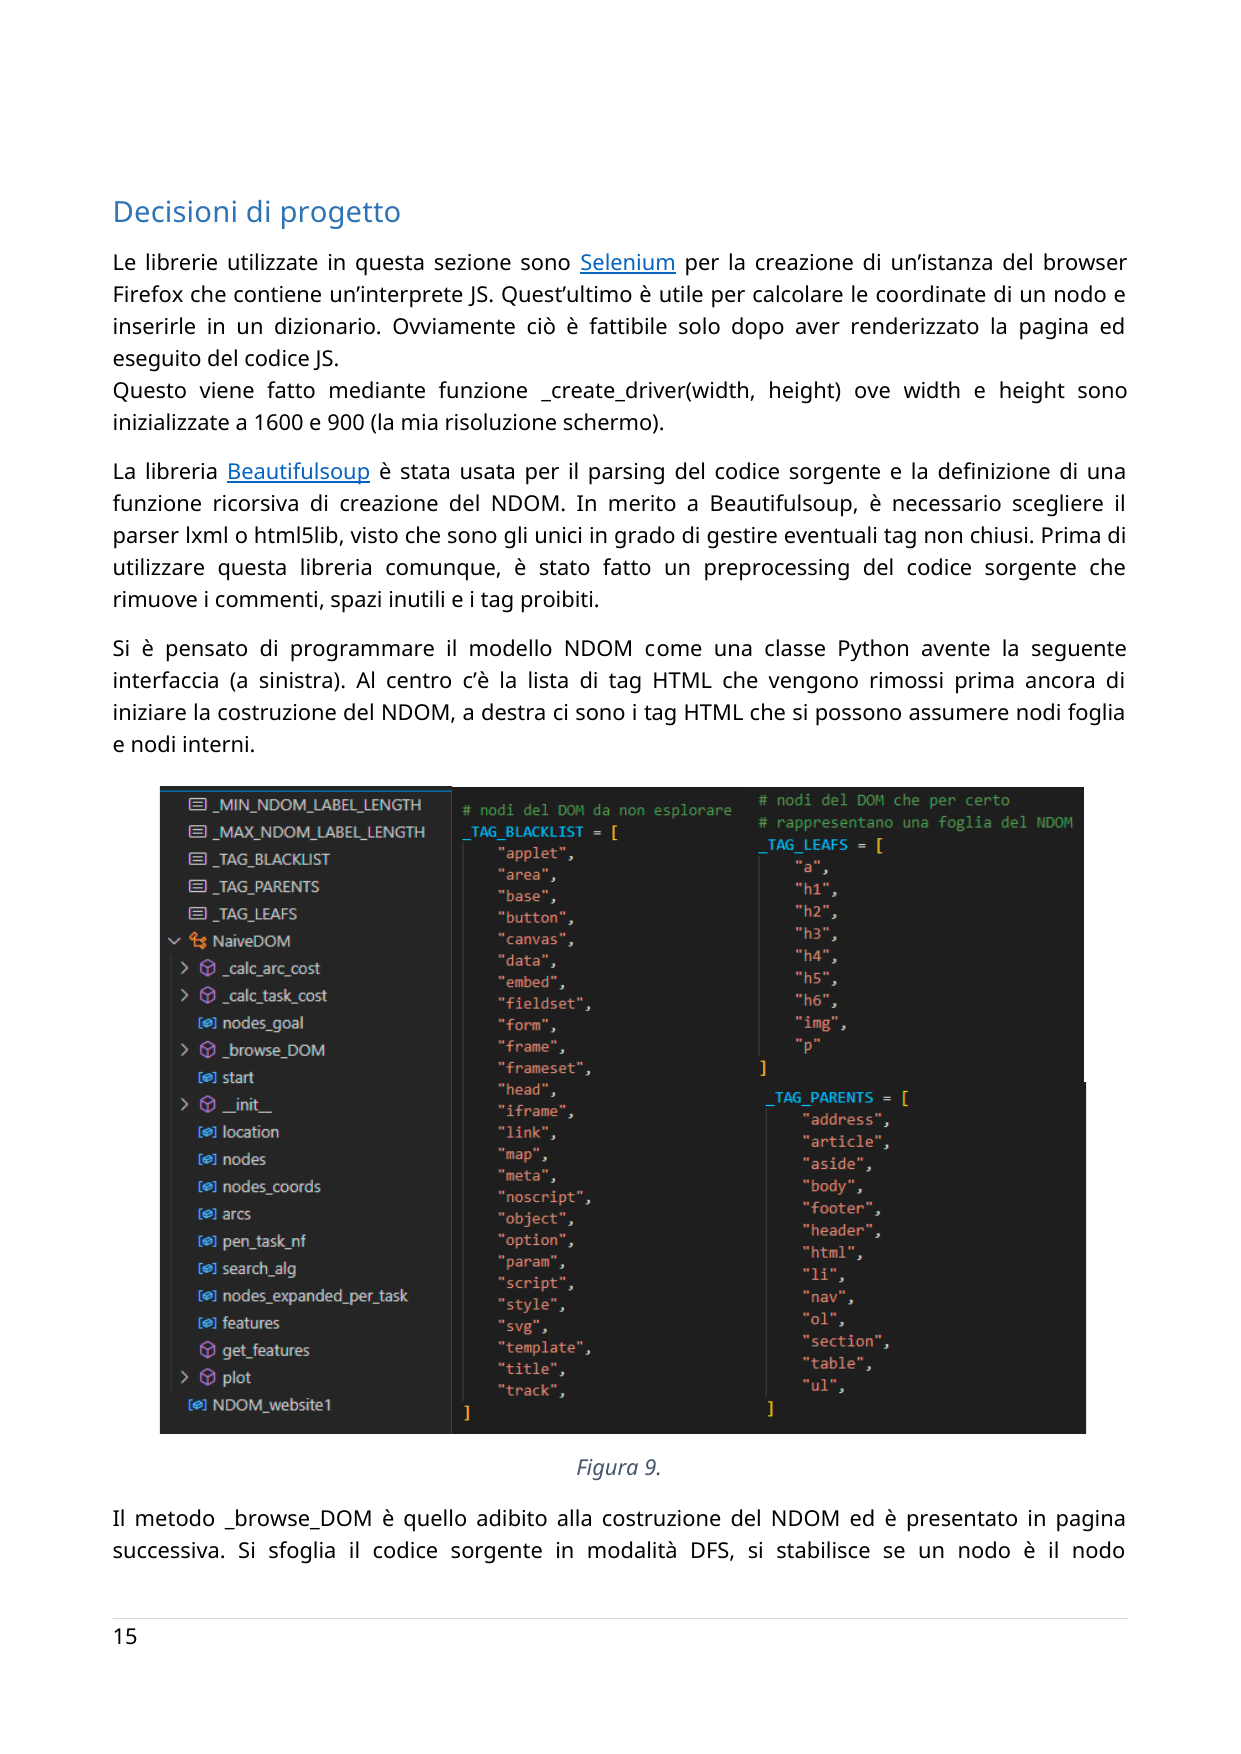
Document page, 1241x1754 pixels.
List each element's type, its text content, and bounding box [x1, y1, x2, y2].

subtitle Decisioni di progetto [112, 192, 1128, 231]
text Le librerie utilizzate in questa sezione sono Selenium per la creazione di un’istanza del browser Firefox che contiene un’interprete JS. Quest’ultimo è utile per calcolare le coordinate di un nodo e inserirle in un dizionario. Ovviamente ciò è fattibile solo dopo aver renderizzato la pagina ed eseguito del codice JS. Questo viene fatto mediante funzione _create_driver(width, height) ove width e height sono inizializzate a 1600 e 900 (la mia risoluzione schermo). [112, 247, 1128, 437]
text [112, 1503, 1128, 1565]
text Si è pensato di programmare il modello NDOM come una classe Python avente la seguente interfaccia (a sinistra). Al centro c’è la lista di tag HTML che vengono rimossi prima ancora di iniziare la costruzione del NDOM, a destra ci sono i tag HTML che si possono assumere nodi foglia e nodi interni. [112, 633, 1128, 759]
picture [159, 786, 1087, 1434]
text La libreria Beautifulsoup è stata usata per il parsing del codice sorgente e la definizione di una funzione ricorsiva di creazione del NDOM. In merito a Beautifulsoup, è necessario scegliere il parser lxml o html5lib, visto che sono gli unici in grado di gestire eventuali tag non chiusi. Prima di utilizzare questa libreria comunque, è stato fatto un preprocessing del codice sorgente che rimuove i commenti, spazi inutili e i tag proibiti. [112, 456, 1128, 614]
